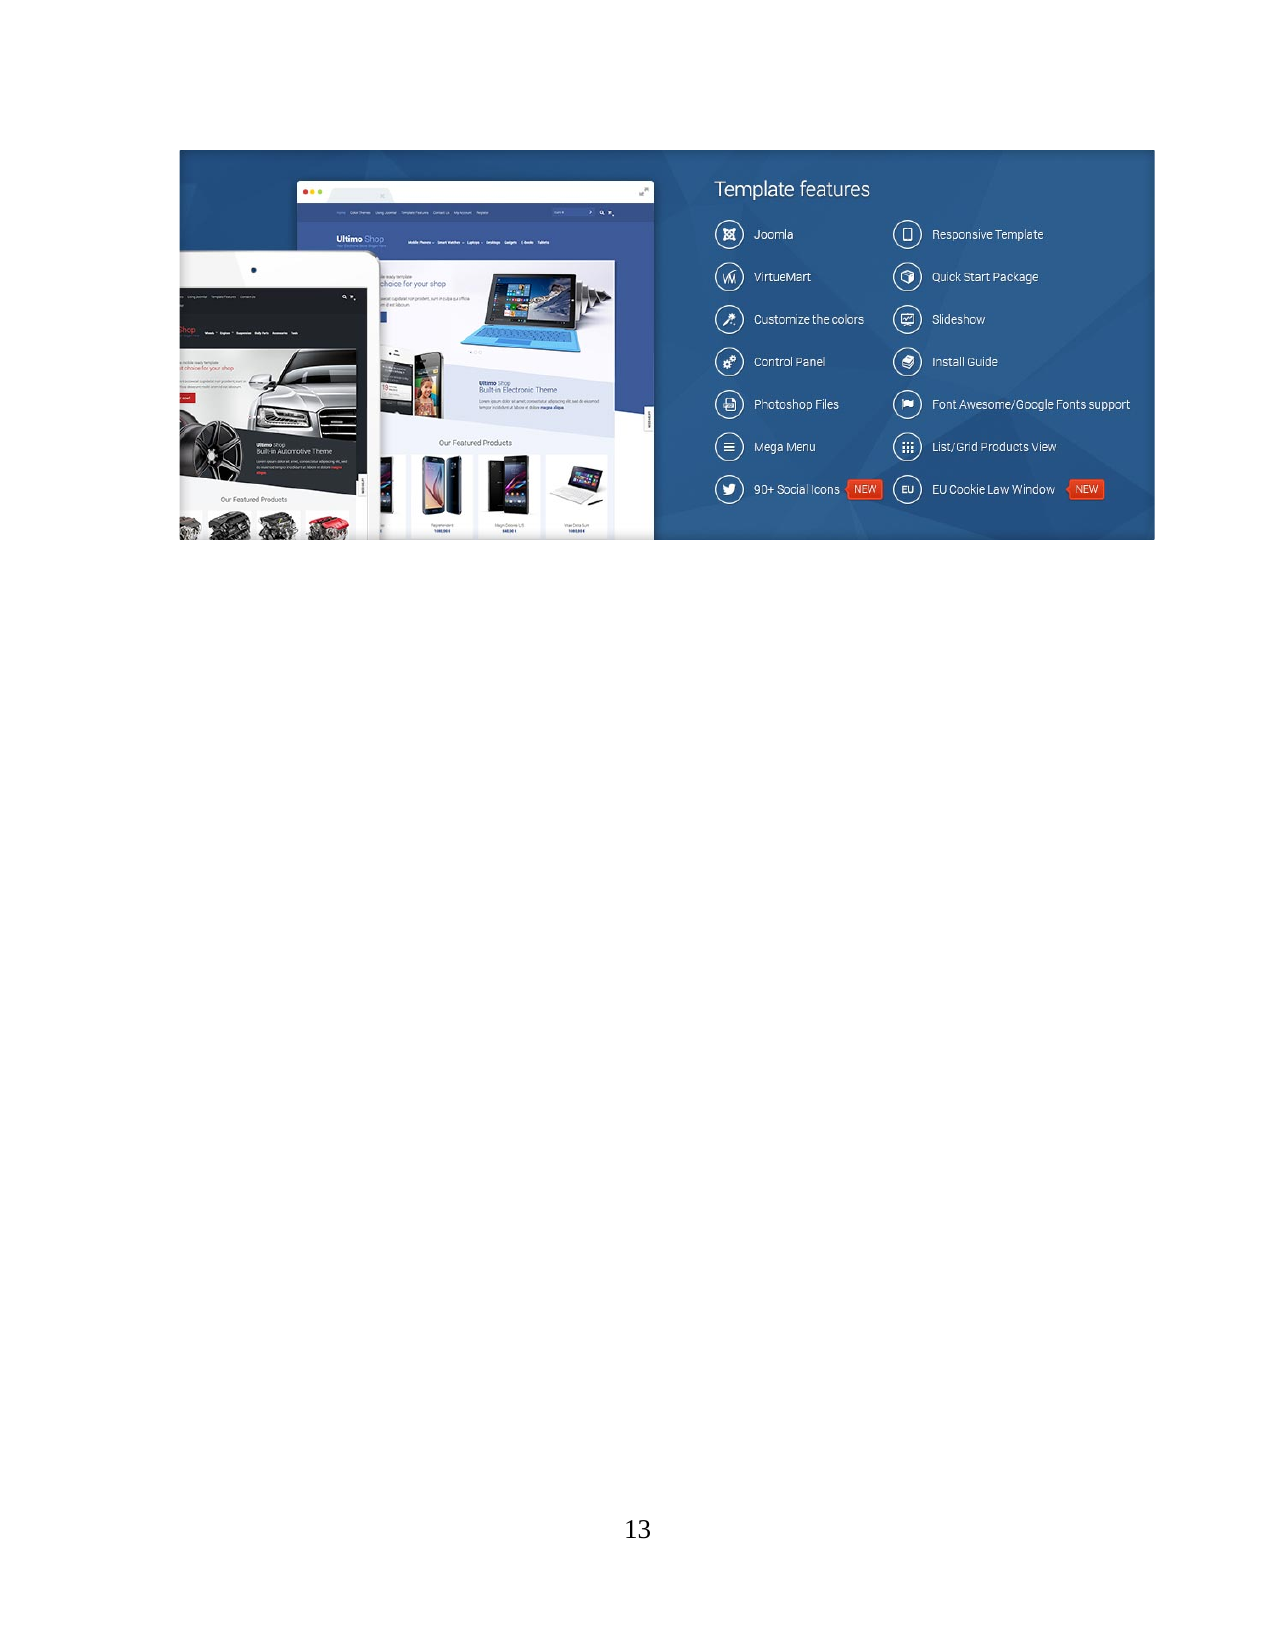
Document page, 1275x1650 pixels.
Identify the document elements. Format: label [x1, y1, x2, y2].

picture [179, 150, 1155, 540]
